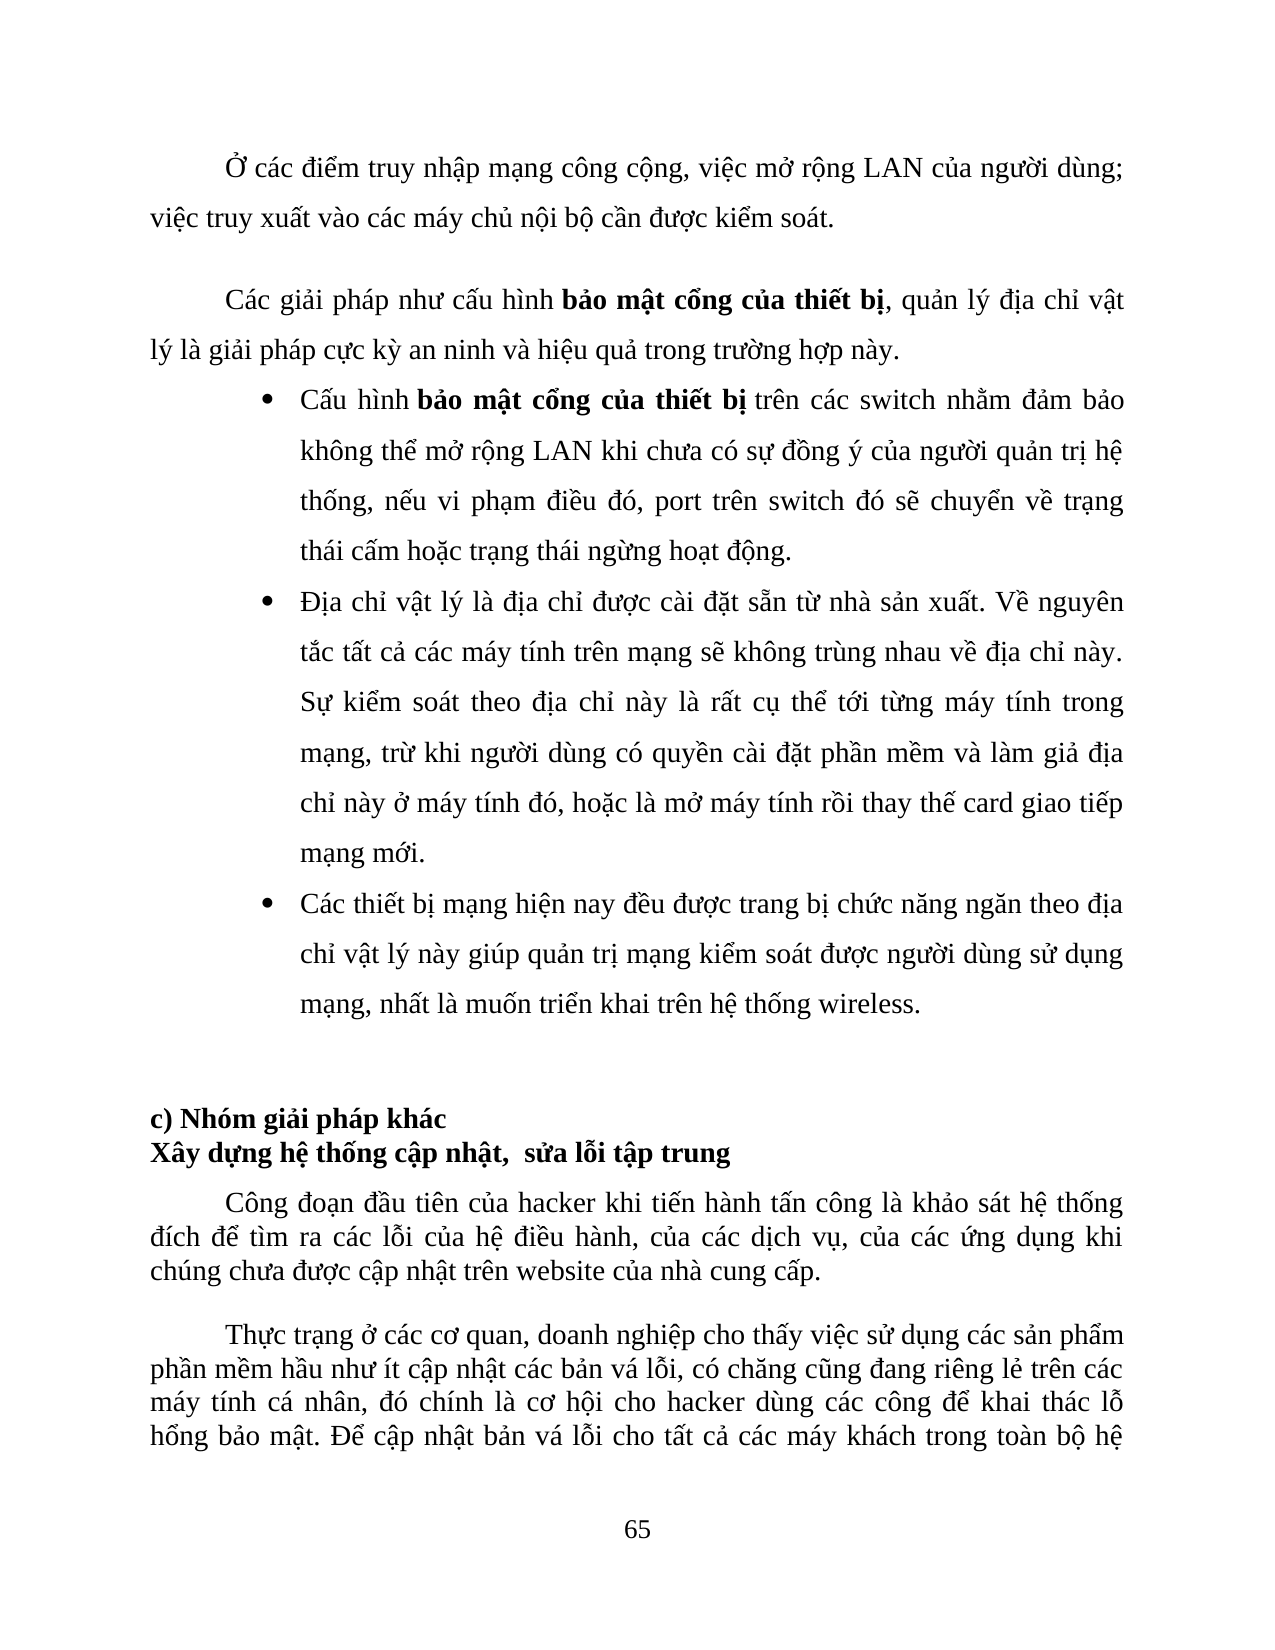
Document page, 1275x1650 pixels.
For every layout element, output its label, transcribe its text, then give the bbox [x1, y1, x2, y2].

list Các thiết bị mạng hiện nay đều được trang bị chức năng ngăn theo địa chỉ vật lý này giúp quản trị mạng kiểm soát được người dùng sử dụng mạng, nhất là muốn triển khai trên hệ thống wireless. [262, 886, 1125, 1020]
list Cấu hình bảo mật cổng của thiết bị trên các switch nhằm đảm bảo không thể mở rộng LAN khi chưa có sự đồng ý của người quản trị hệ thống, nếu vi phạm điều đó, port trên switch đó sẽ chuyển về trạng thái cấm hoặc trạng thái ngừng hoạt động. [262, 382, 1125, 567]
list Địa chỉ vật lý là địa chỉ được cài đặt sẵn từ nhà sản xuất. Về nguyên tắc tất cả các máy tính trên mạng sẽ không trùng nhau về địa chỉ này. Sự kiểm soát theo địa chỉ này là rất cụ thể tới từng máy tính trong mạng, trừ khi người dùng có quyền cài đặt phần mềm và làm giả địa chỉ này ở máy tính đó, hoặc là mở máy tính rồi thay thế card giao tiếp mạng mới. [262, 584, 1125, 869]
text Ở các điểm truy nhập mạng công cộng, việc mở rộng LAN của người dùng; việc truy xuất vào các máy chủ nội bộ cần được kiểm soát. [150, 150, 1125, 234]
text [150, 1317, 1125, 1452]
text Các giải pháp như cấu hình bảo mật cổng của thiết bị, quản lý địa chỉ vật lý là giải pháp cực kỳ an ninh và hiệu quả trong trường hợp này. [150, 282, 1125, 366]
text c) Nhóm giải pháp khác [150, 1102, 1125, 1135]
text Xây dựng hệ thống cập nhật, sửa lỗi tập trung [150, 1135, 1125, 1169]
text Công đoạn đầu tiên của hacker khi tiến hành tấn công là khảo sát hệ thống đích để tìm ra các lỗi của hệ điều hành, của các dịch vụ, của các ứng dụng khi chúng chưa được cập nhật trên website của nhà cung cấp. [150, 1186, 1125, 1286]
